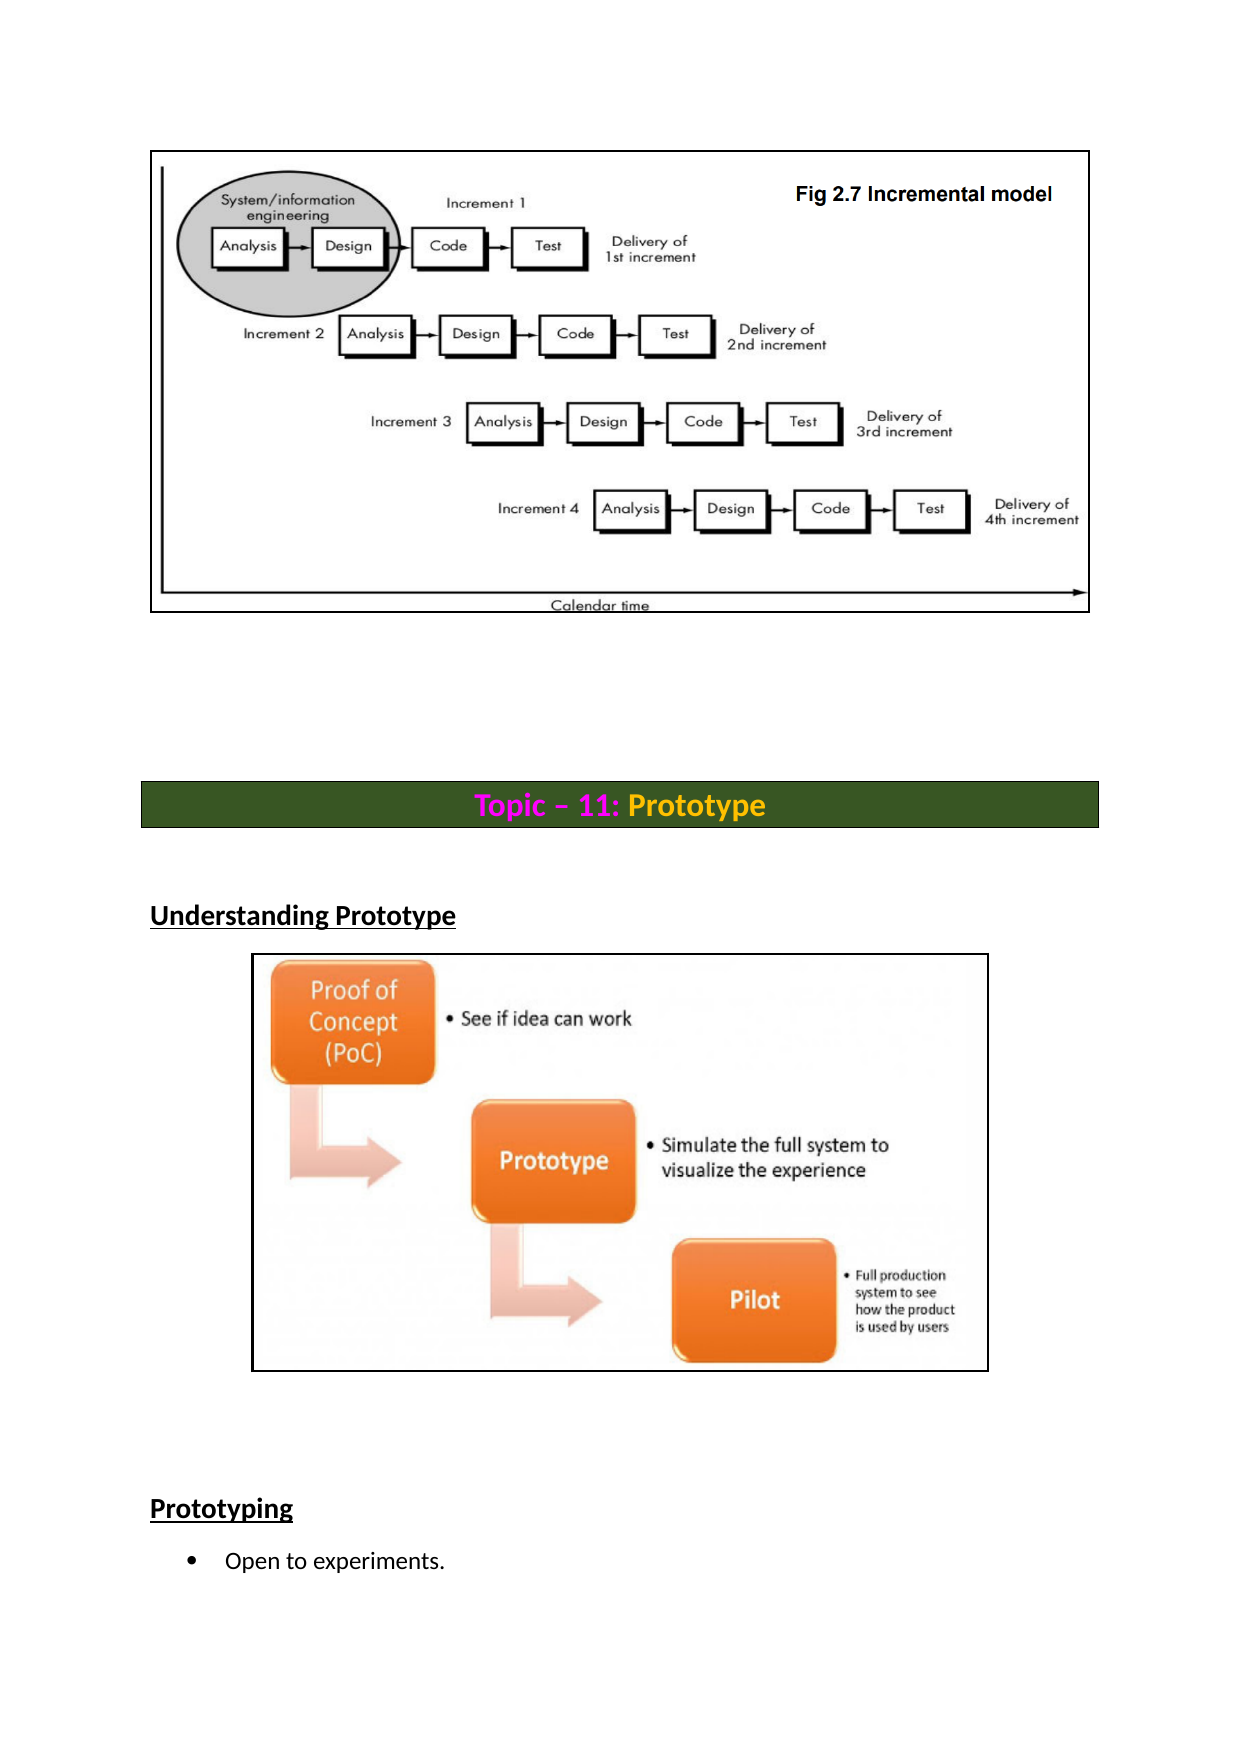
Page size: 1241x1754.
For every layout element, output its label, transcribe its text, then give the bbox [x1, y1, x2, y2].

text Prototyping [150, 1490, 1090, 1526]
text Understanding Prototype [150, 897, 1090, 933]
list Open to experiments. [187, 1546, 1090, 1576]
picture [254, 955, 987, 1370]
picture [152, 152, 1088, 611]
text Topic – 11: Prototype [142, 782, 1098, 827]
